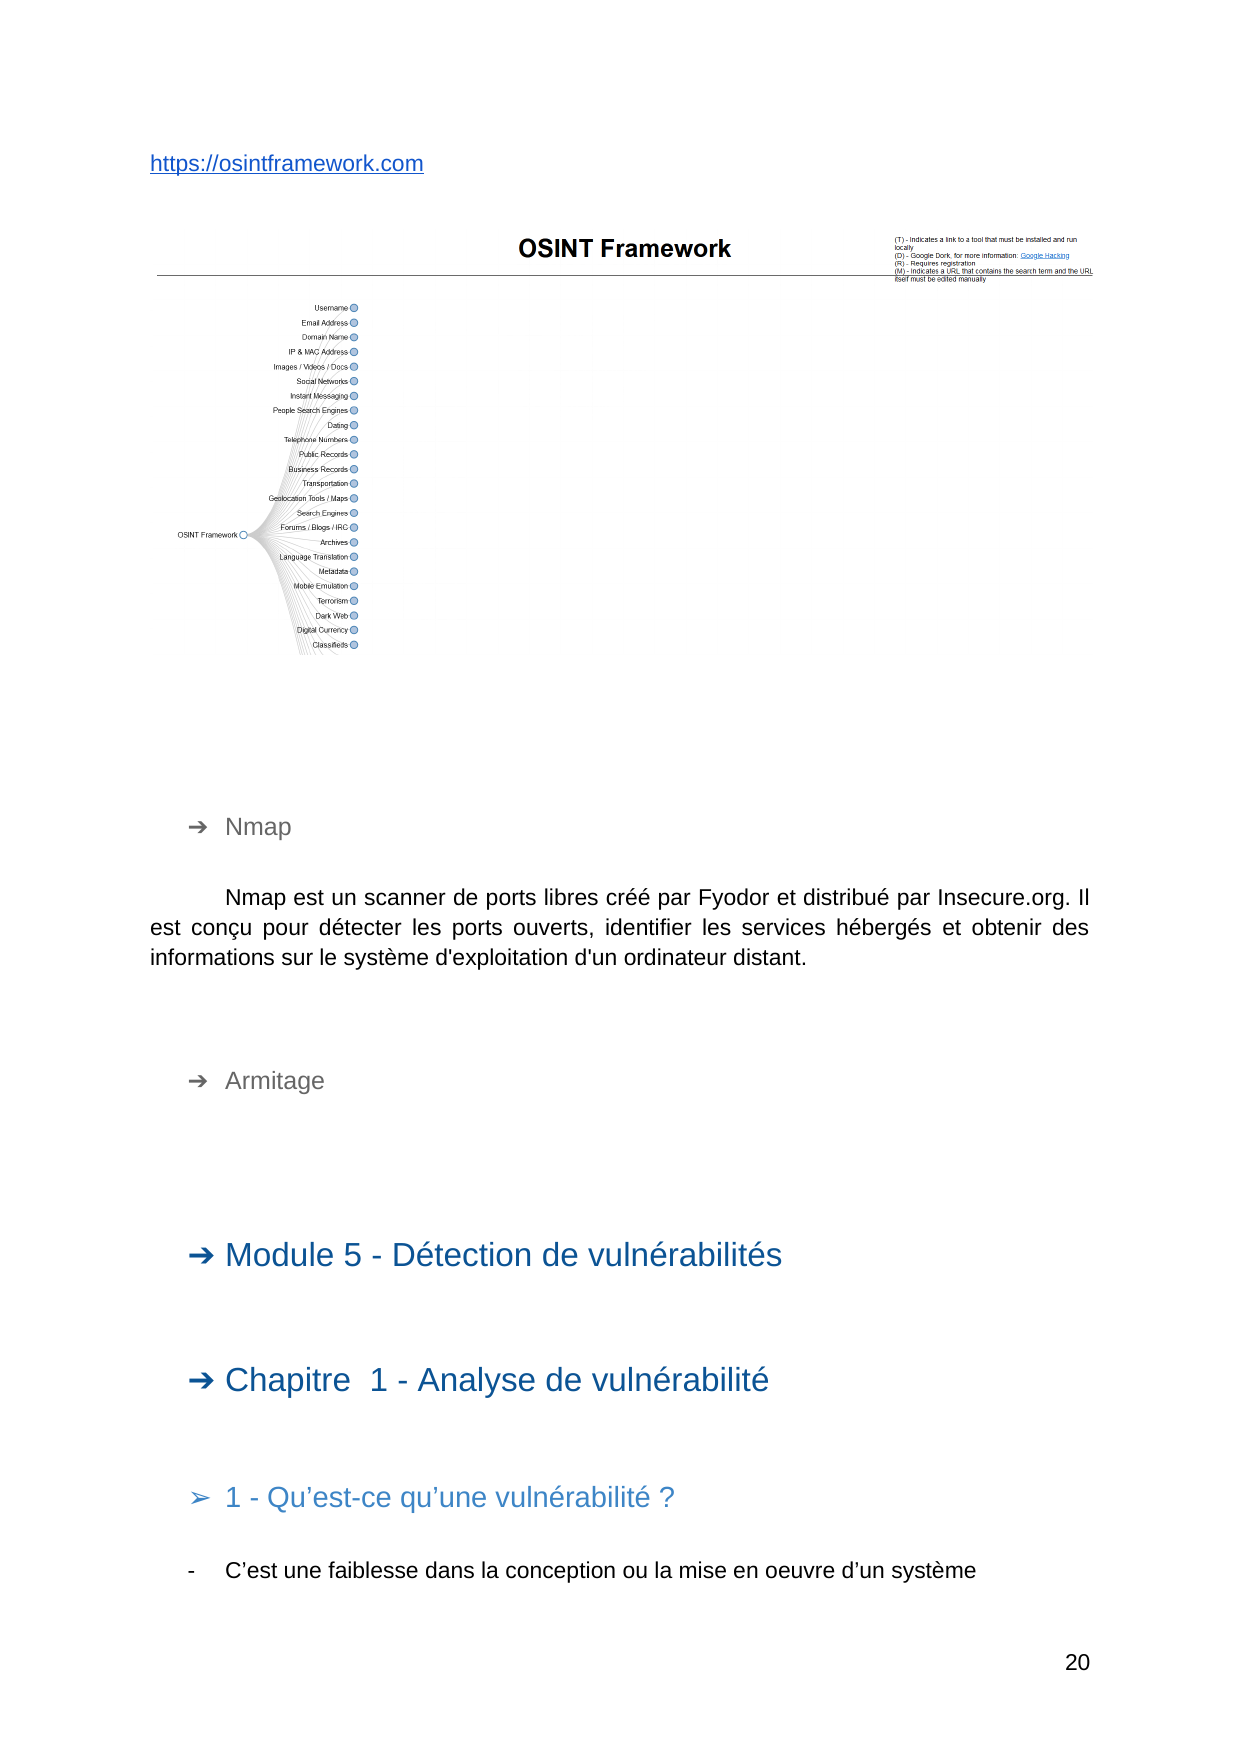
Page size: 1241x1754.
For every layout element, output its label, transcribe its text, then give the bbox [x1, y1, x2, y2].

subtitle Nmap [187, 812, 1090, 841]
picture [150, 229, 1094, 655]
list C’est une faiblesse dans la conception ou la mise en oeuvre d’un système [187, 1557, 1090, 1583]
subtitle Module 5 - Détection de vulnérabilités [187, 1235, 1090, 1274]
text Nmap est un scanner de ports libres créé par Fyodor et distribué par Insecure.org. Il est conçu pour détecter les ports ouverts, identifier les services hébergés et obtenir des informations sur le système d'exploitation d'un ordinateur distant. [150, 884, 1090, 971]
text https://osintframework.com [150, 150, 1090, 176]
subtitle Armitage [187, 1066, 1090, 1094]
subtitle Chapitre 1 - Analyse de vulnérabilité [187, 1359, 1090, 1398]
subtitle 1 - Qu’est-ce qu’une vulnérabilité ? [187, 1480, 1090, 1513]
